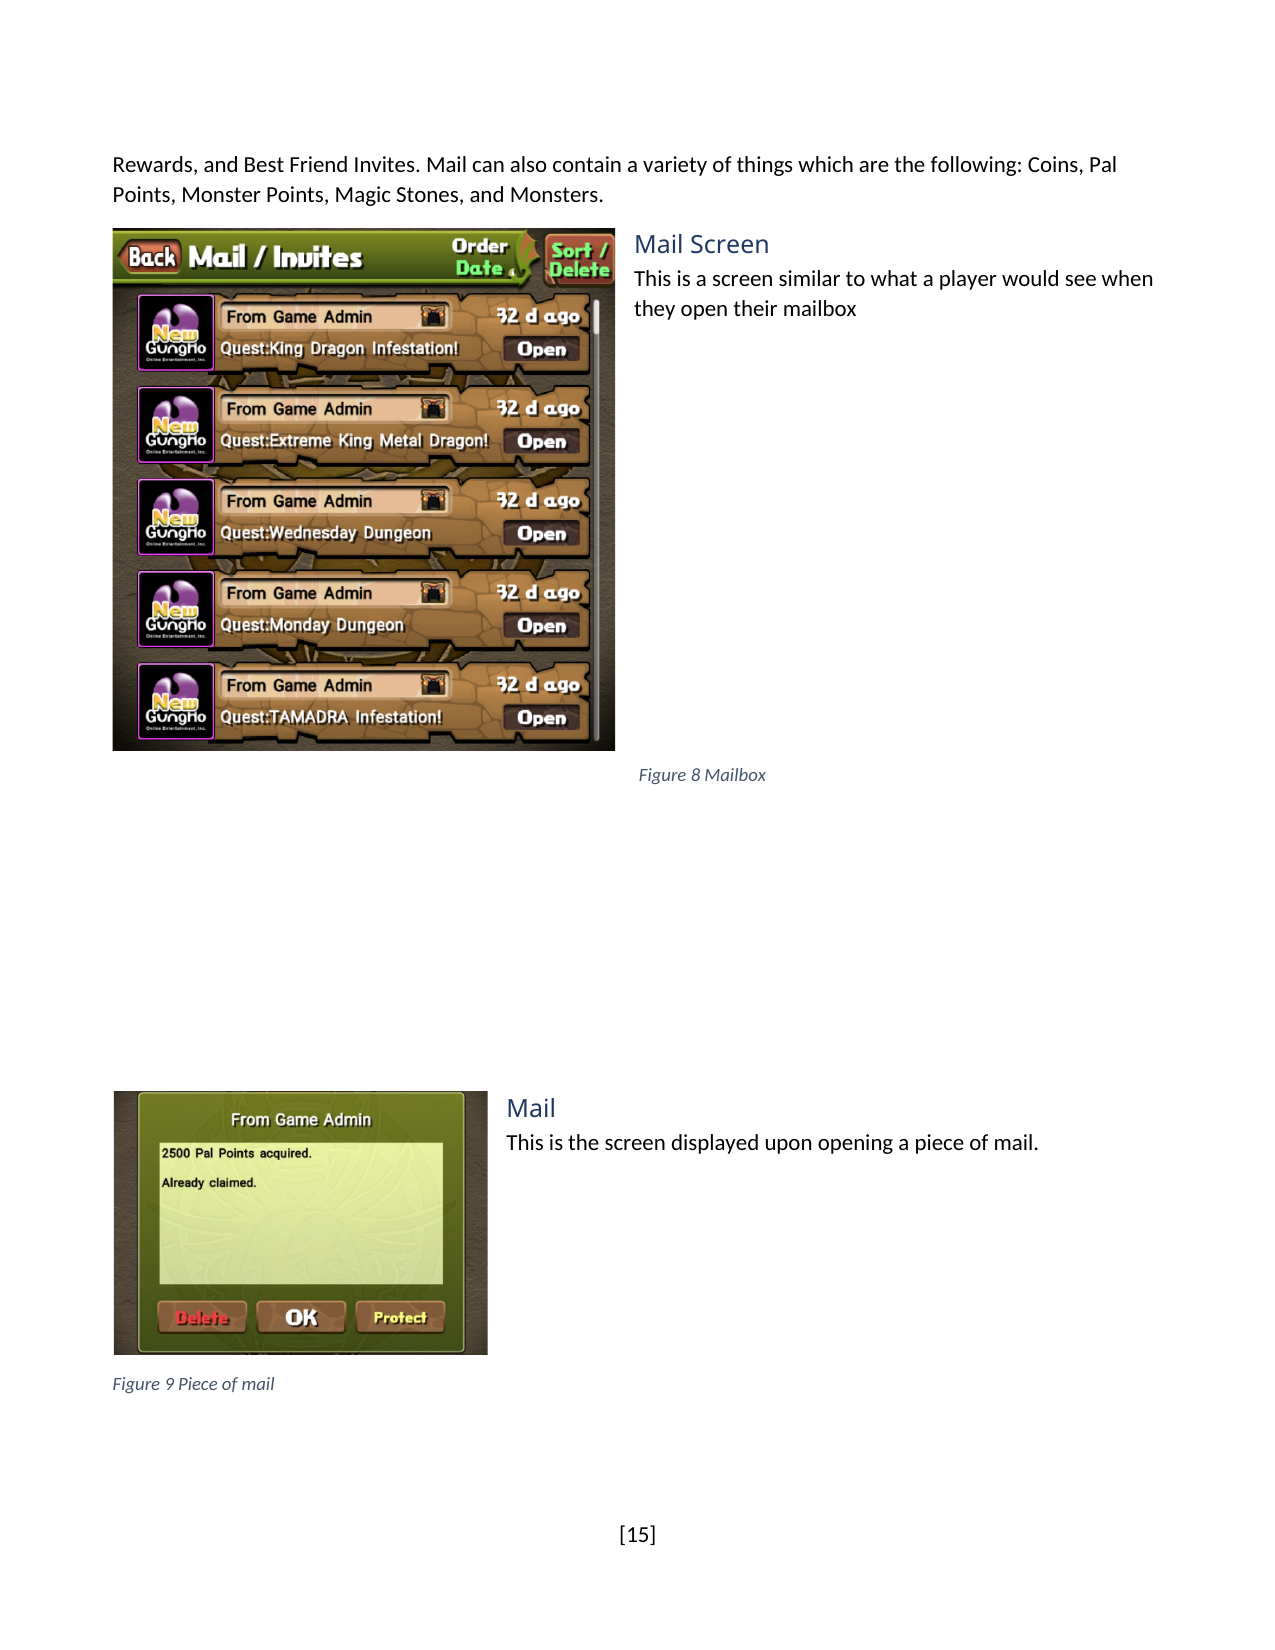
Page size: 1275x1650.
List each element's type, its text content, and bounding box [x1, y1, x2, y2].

text This is the screen displayed upon opening a piece of mail. [488, 1128, 1162, 1156]
subtitle Mail Screen [112, 227, 1162, 261]
picture [112, 1091, 488, 1358]
text This is a screen similar to what a player would see when they open their mailbox [615, 264, 1162, 322]
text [112, 150, 1162, 208]
subtitle Mail [488, 1091, 1162, 1125]
picture [112, 228, 615, 751]
